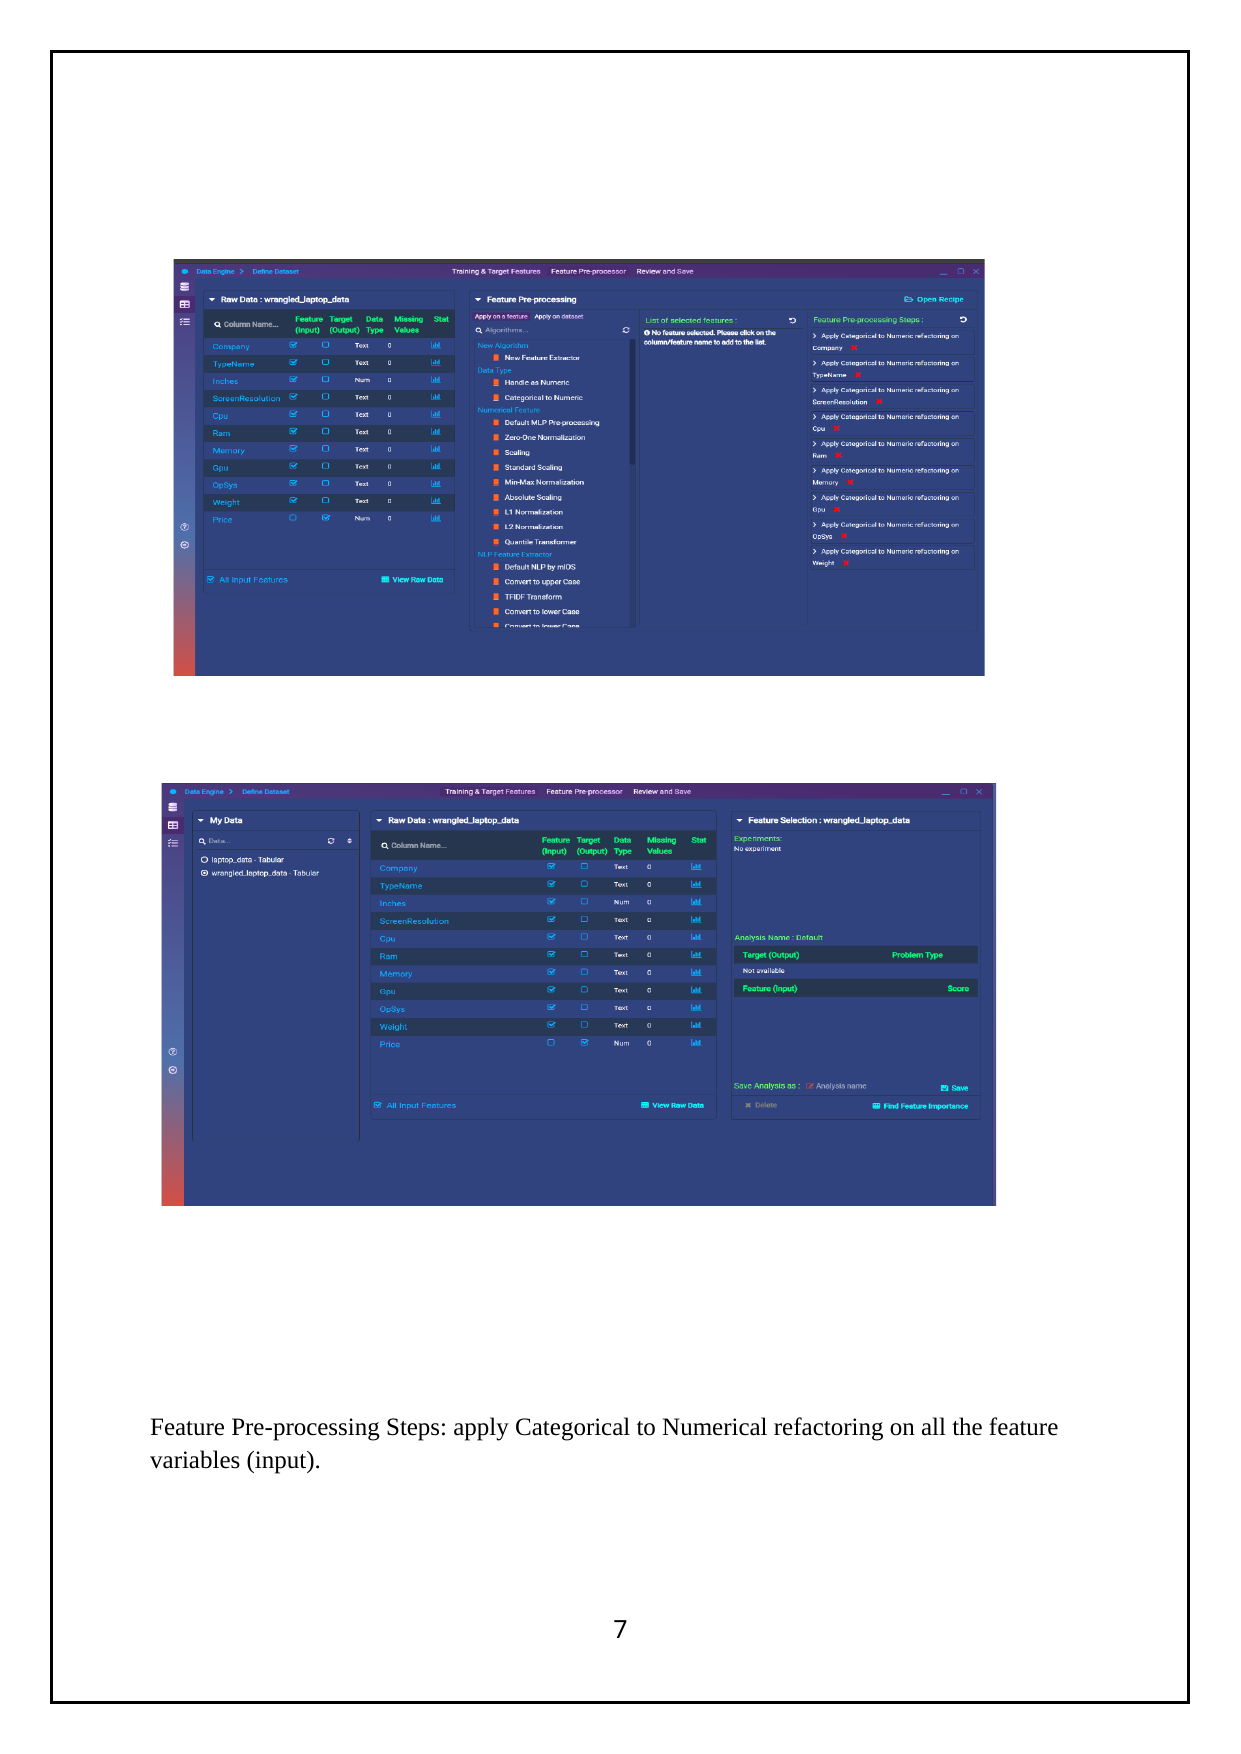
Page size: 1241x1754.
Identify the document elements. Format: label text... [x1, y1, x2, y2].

picture [161, 783, 997, 1206]
text Feature Pre-processing Steps: apply Categorical to Numerical refactoring on all the feature variables (input). [150, 1412, 1090, 1474]
picture [173, 259, 985, 676]
